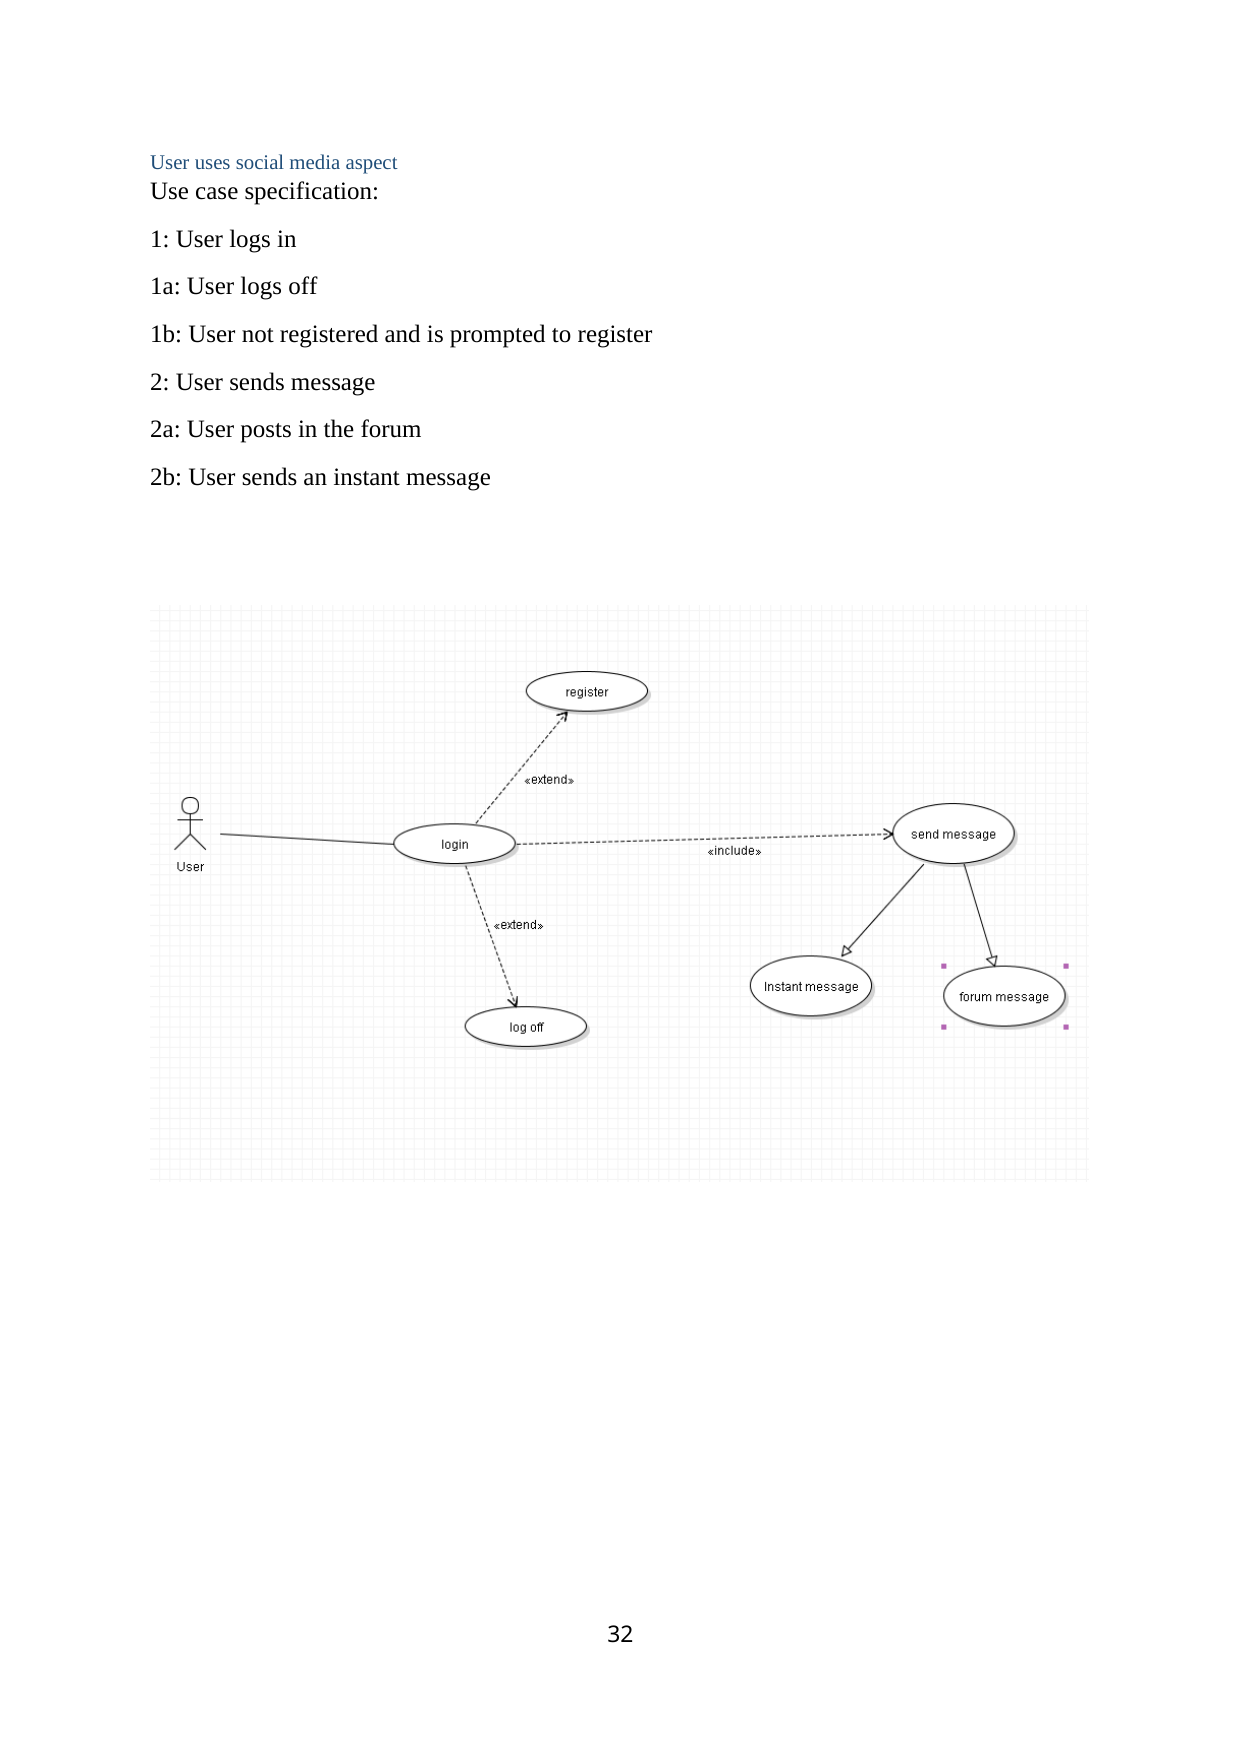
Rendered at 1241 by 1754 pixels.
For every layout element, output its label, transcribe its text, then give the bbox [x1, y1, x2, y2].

text 2a: User posts in the forum [150, 414, 1090, 443]
text 1: User logs in [150, 224, 1090, 252]
text 1b: User not registered and is prompted to register [150, 319, 1090, 348]
text 1a: User logs off [150, 271, 1090, 300]
picture [150, 605, 1089, 1182]
text Use case specification: [150, 176, 1090, 205]
text 2: User sends message [150, 367, 1090, 396]
subtitle User uses social media aspect [150, 150, 1090, 174]
text 2b: User sends an instant message [150, 462, 1090, 491]
